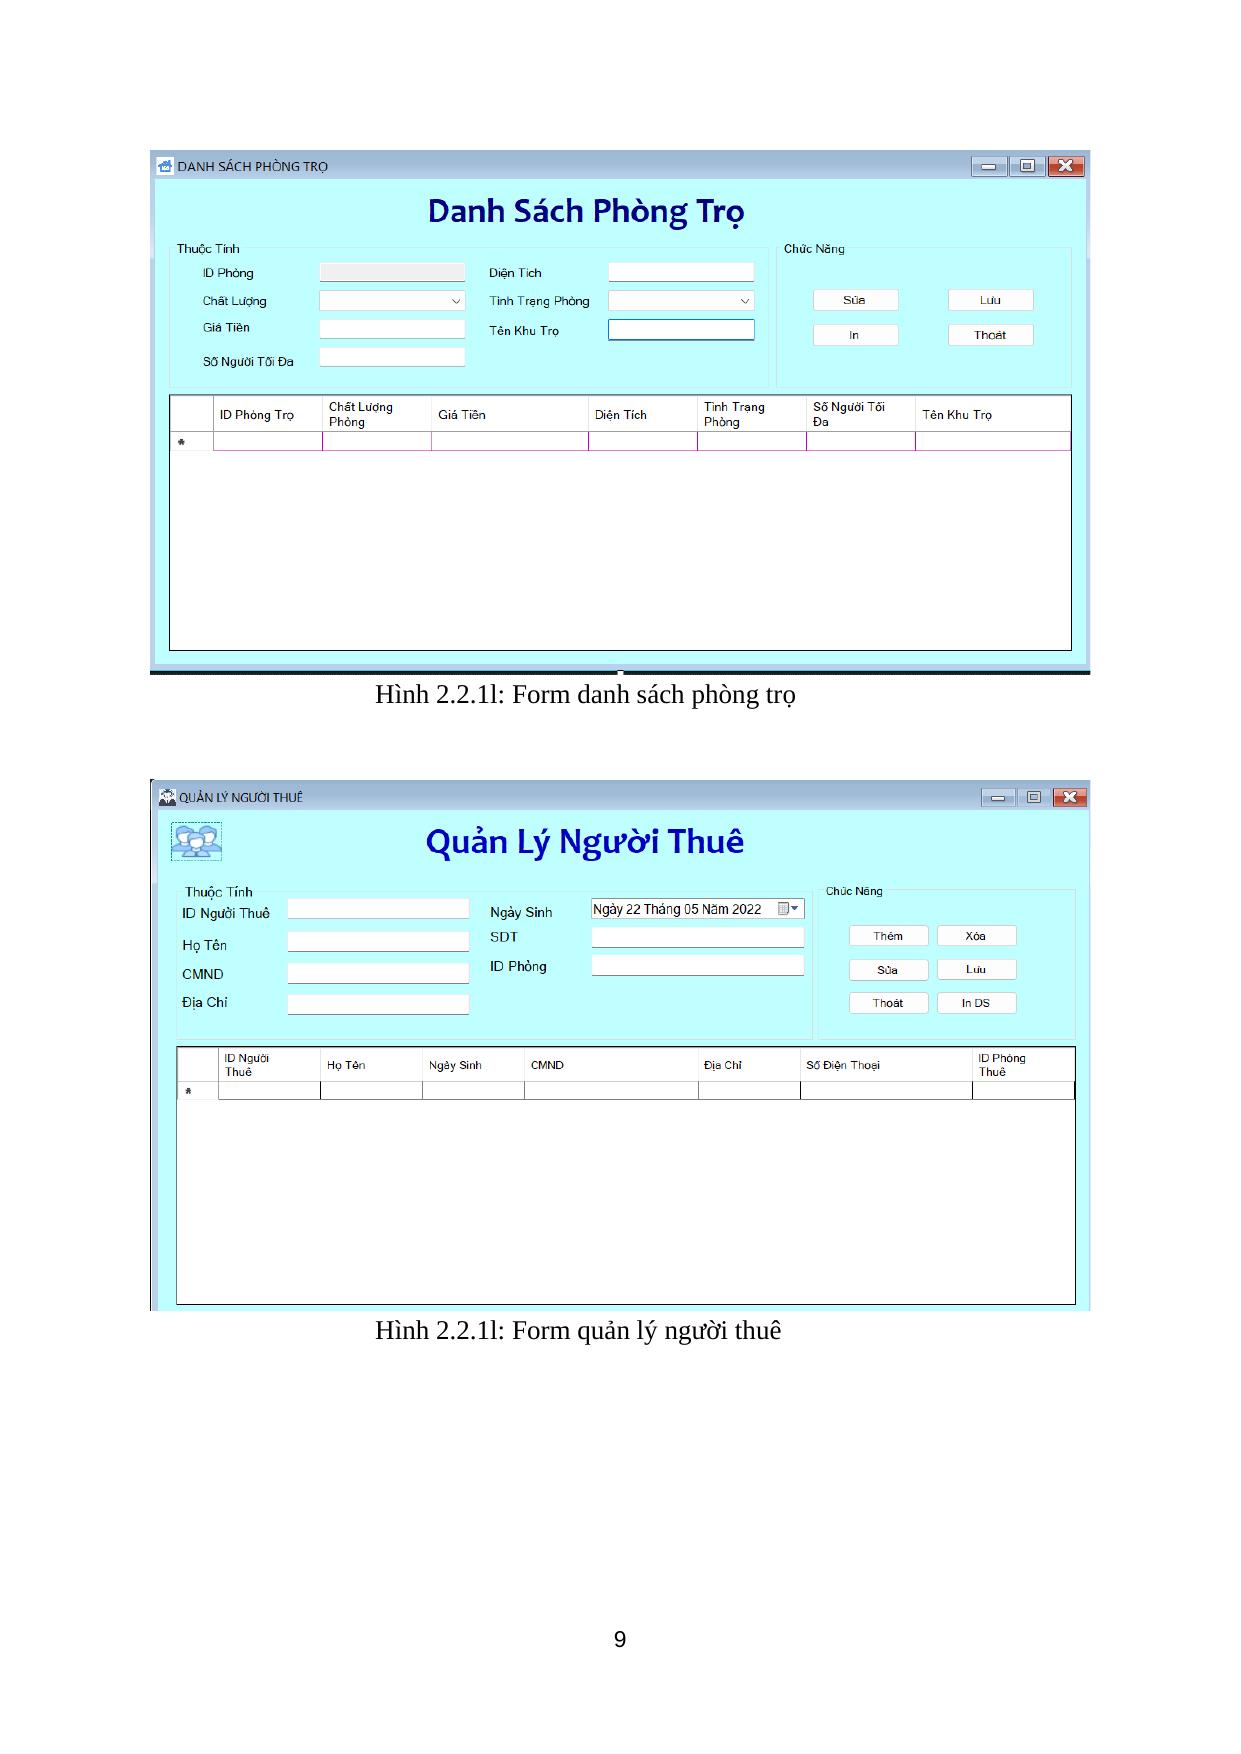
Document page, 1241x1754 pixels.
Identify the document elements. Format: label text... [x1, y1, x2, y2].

picture [150, 150, 1091, 675]
text Hình 2.2.1l: Form danh sách phòng trọ [300, 678, 1090, 709]
text Hình 2.2.1l: Form quản lý người thuê [300, 1314, 1090, 1345]
picture [150, 779, 1091, 1311]
